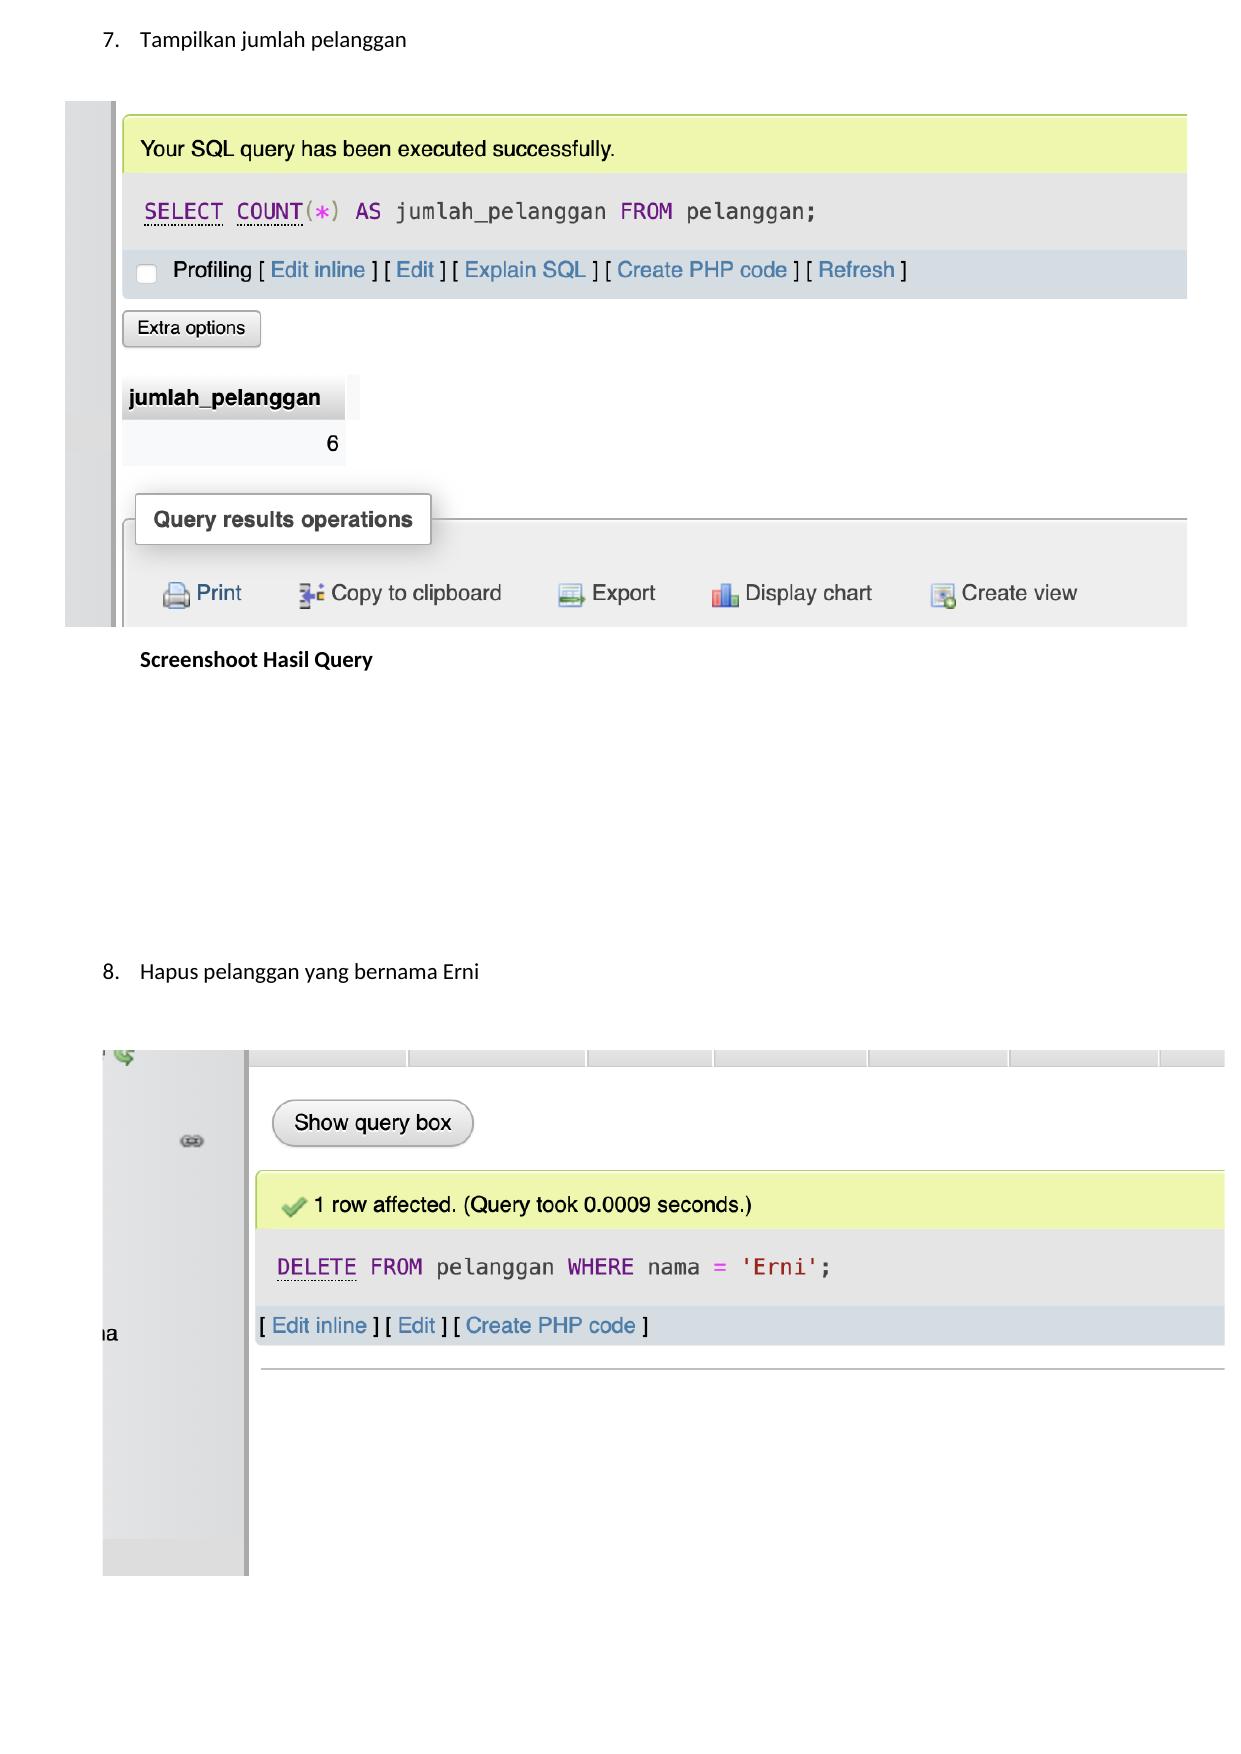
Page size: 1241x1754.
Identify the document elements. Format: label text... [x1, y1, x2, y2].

text Screenshoot Hasil Query [102, 646, 1187, 673]
picture [65, 101, 1188, 627]
list Tampilkan jumlah pelanggan [102, 25, 1187, 53]
list Hapus pelanggan yang bernama Erni [102, 957, 1187, 985]
picture [102, 1050, 1225, 1576]
